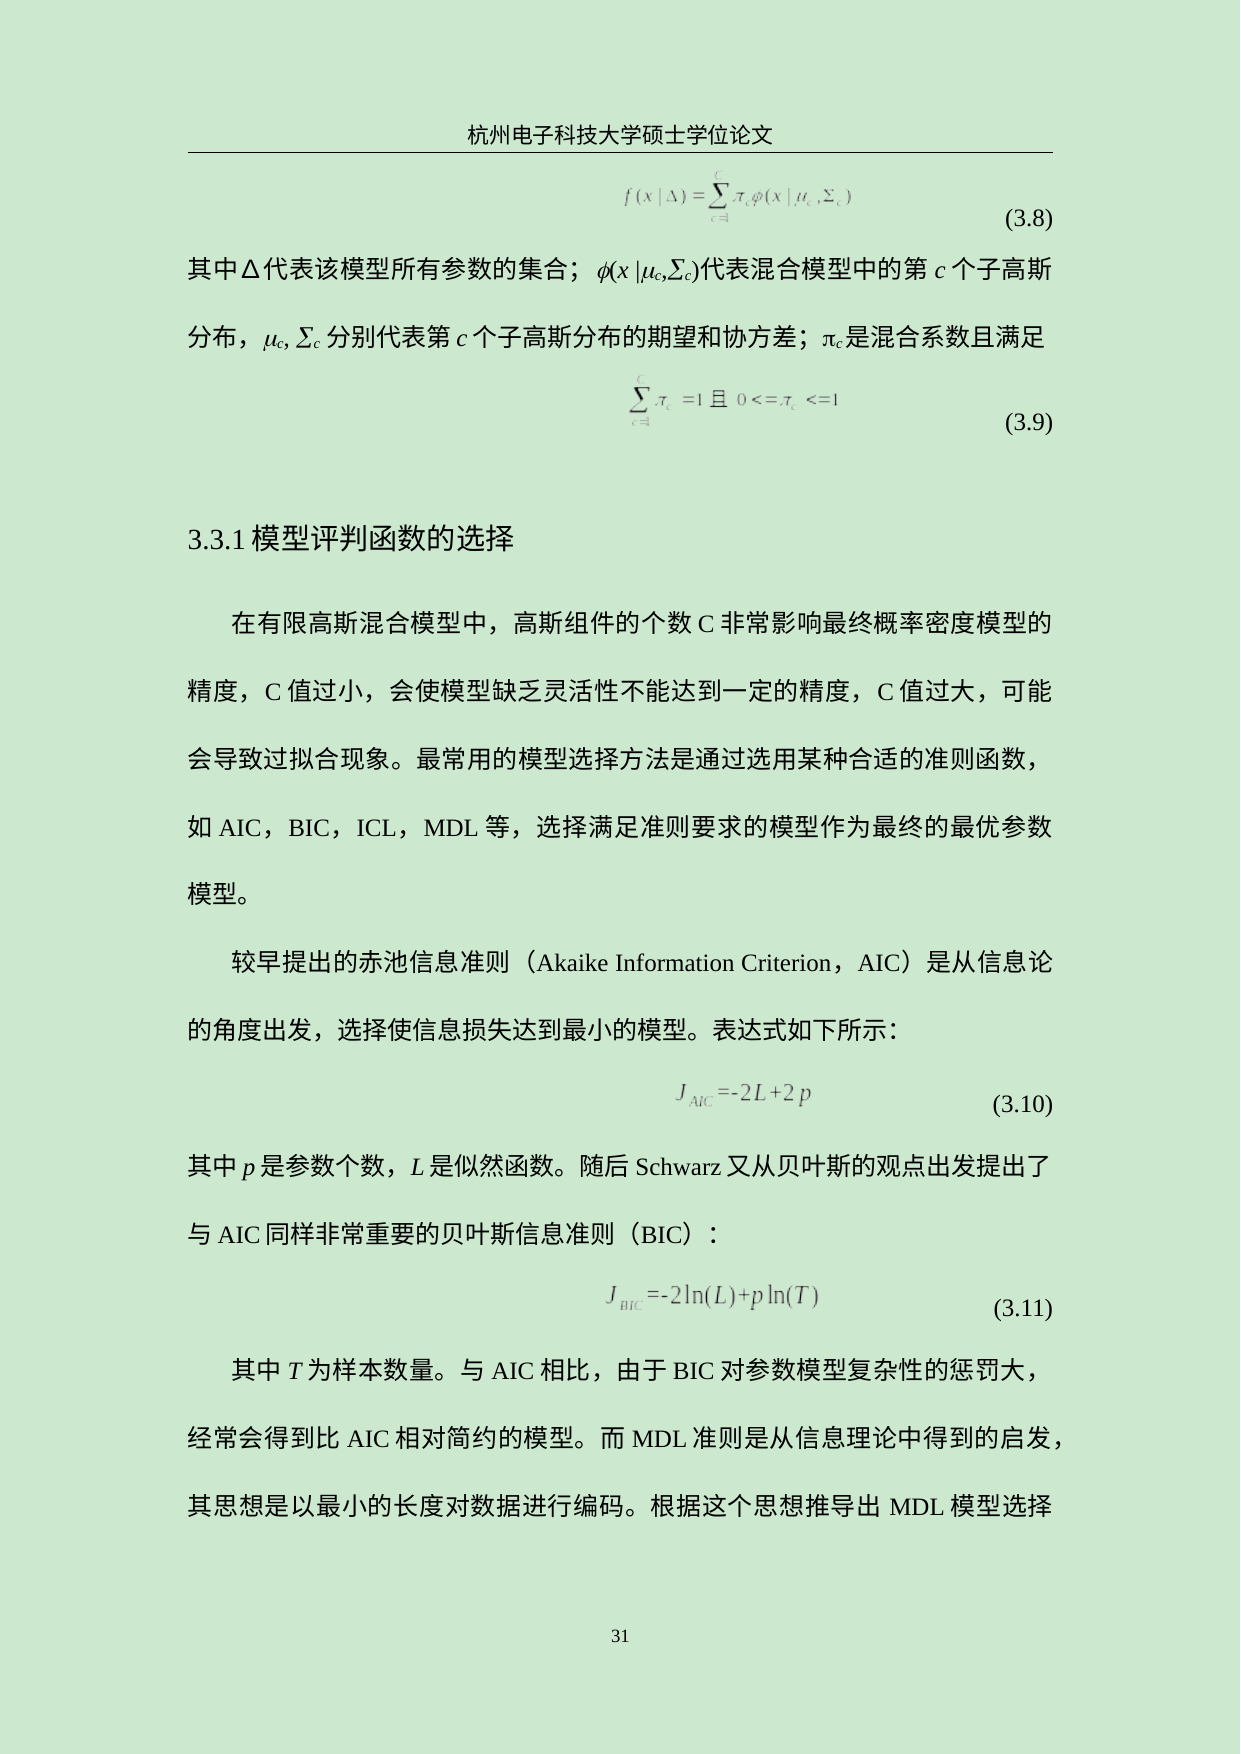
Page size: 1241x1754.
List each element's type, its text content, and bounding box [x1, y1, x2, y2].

text (3.8) [187, 166, 1053, 233]
text 在有限高斯混合模型中，高斯组件的个数C非常影响最终概率密度模型的精度，C值过小，会使模型缺乏灵活性不能达到一定的精度，C值过大，可能会导致过拟合现象。最常用的模型选择方法是通过选用某种合适的准则函数，如AIC，BIC，ICL，MDL等，选择满足准则要求的模型作为最终的最优参数模型。 [187, 587, 1053, 927]
text (3.10) [187, 1063, 1053, 1131]
text (3.9) [187, 369, 1053, 437]
text 较早提出的赤池信息准则（Akaike Information Criterion，AIC）是从信息论的角度出发，选择使信息损失达到最小的模型。表达式如下所示： [187, 927, 1053, 1063]
text 其中∆代表该模型所有参数的集合；(x |c,c)代表混合模型中的第c个子高斯分布，c, c 分别代表第c个子高斯分布的期望和协方差；c是混合系数且满足 [187, 233, 1053, 369]
subtitle 3.3.1模型评判函数的选择 [187, 502, 1053, 570]
text 其中p是参数个数，L是似然函数。随后Schwarz又从贝叶斯的观点出发提出了与AIC同样非常重要的贝叶斯信息准则（BIC）： [187, 1131, 1053, 1267]
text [187, 1334, 1053, 1538]
text (3.11) [187, 1267, 1053, 1334]
